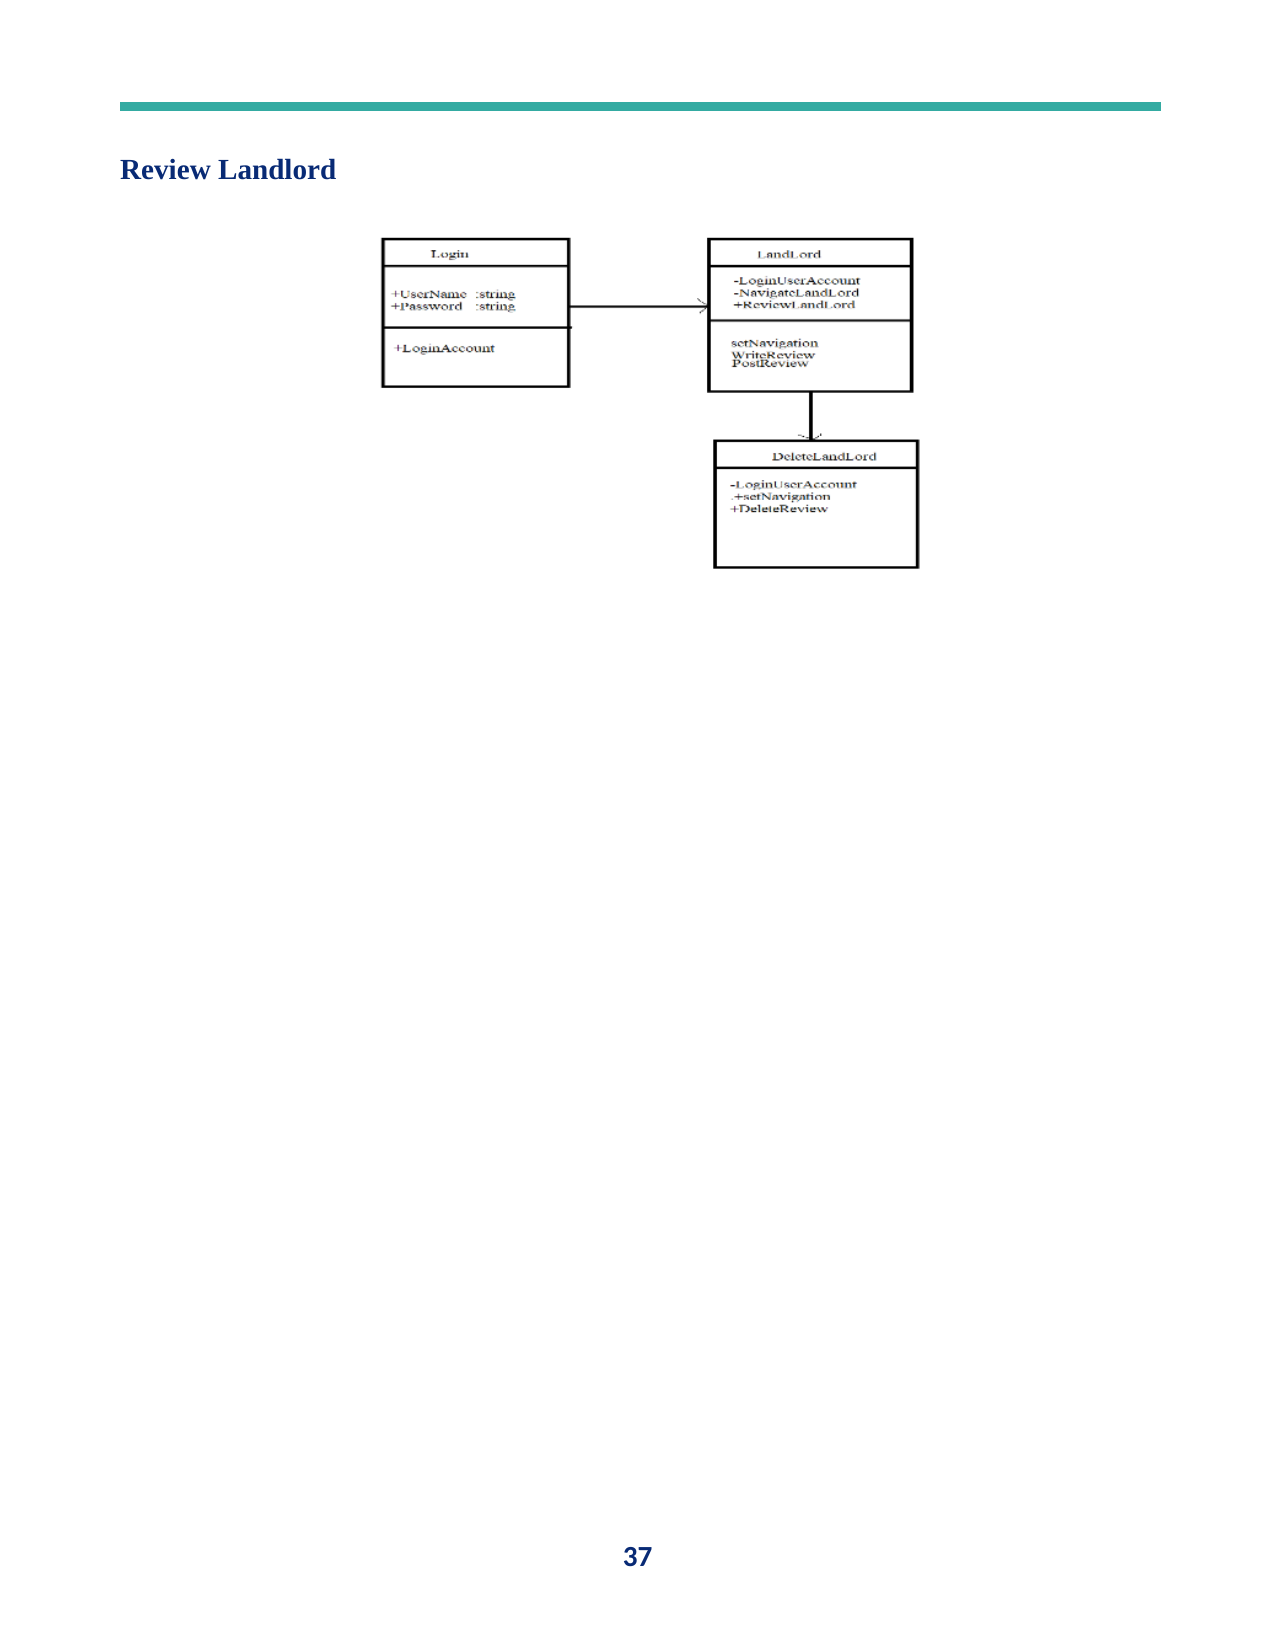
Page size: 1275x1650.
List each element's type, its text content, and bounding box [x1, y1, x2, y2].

picture [120, 190, 1275, 971]
text Review Landlord [120, 152, 1155, 185]
